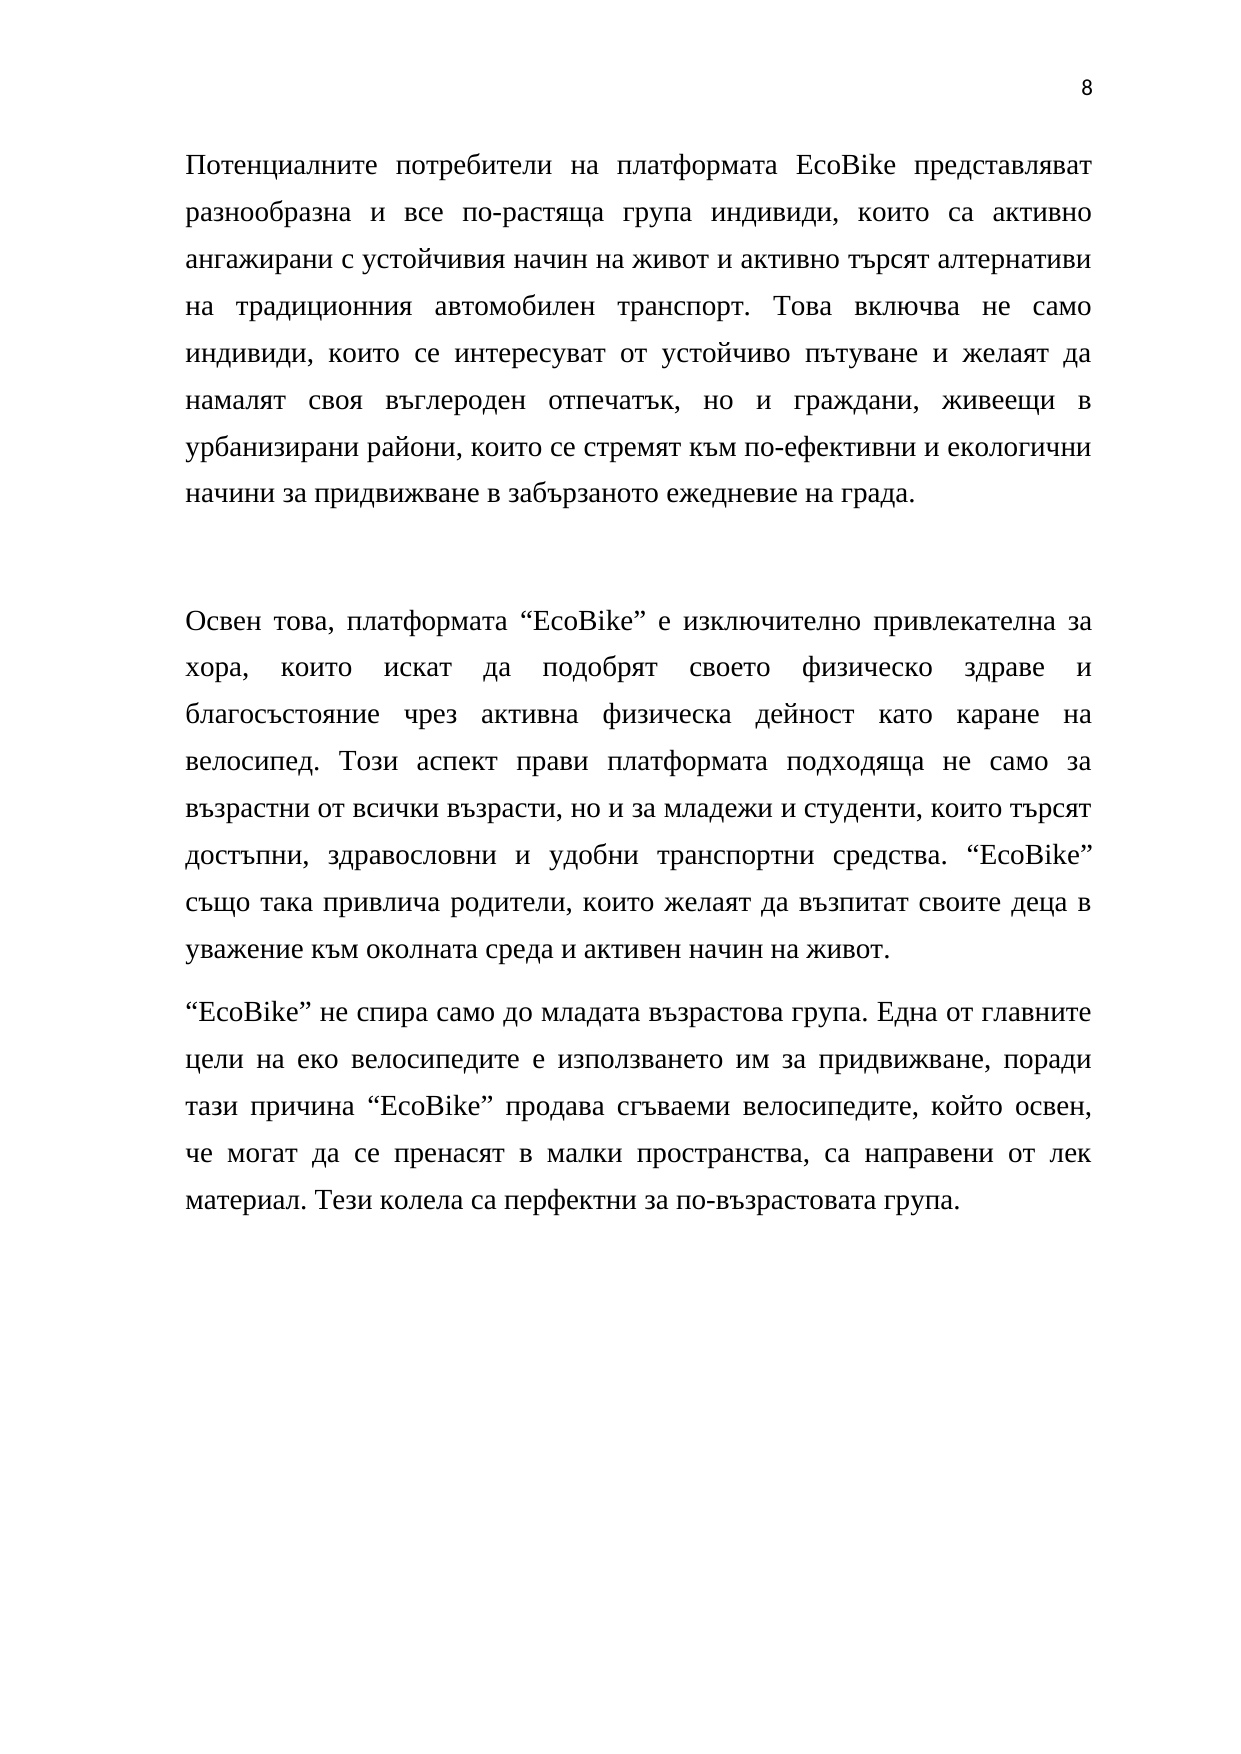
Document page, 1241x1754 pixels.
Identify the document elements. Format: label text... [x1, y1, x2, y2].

text “EcoBike” не спира само до младата възрастова група. Една от главните цели на еко велосипедите е използването им за придвижване, поради тази причина “EcoBike” продава сгъваеми велосипедите, който освен, че могат да се пренасят в малки пространства, са направени от лек материал. Тези колела са перфектни за по-възрастовата група. [185, 994, 1093, 1215]
text Потенциалните потребители на платформата EcoBike представляват разнообразна и все по-растяща група индивиди, които са активно ангажирани с устойчивия начин на живот и активно търсят алтернативи на традиционния автомобилен транспорт. Това включва не само индивиди, които се интересуват от устойчиво пътуване и желаят да намалят своя въглероден отпечатък, но и граждани, живеещи в урбанизирани райони, които се стремят към по-ефективни и екологични начини за придвижване в забързаното ежедневие на града. [185, 147, 1093, 509]
text Освен това, платформата “EcoBike” е изключително привлекателна за хора, които искат да подобрят своето физическо здраве и благосъстояние чрез активна физическа дейност като каране на велосипед. Този аспект прави платформата подходяща не само за възрастни от всички възрасти, но и за младежи и студенти, които търсят достъпни, здравословни и удобни транспортни средства. “EcoBike” също така привлича родители, които желаят да възпитат своите деца в уважение към околната среда и активен начин на живот. [185, 603, 1093, 964]
